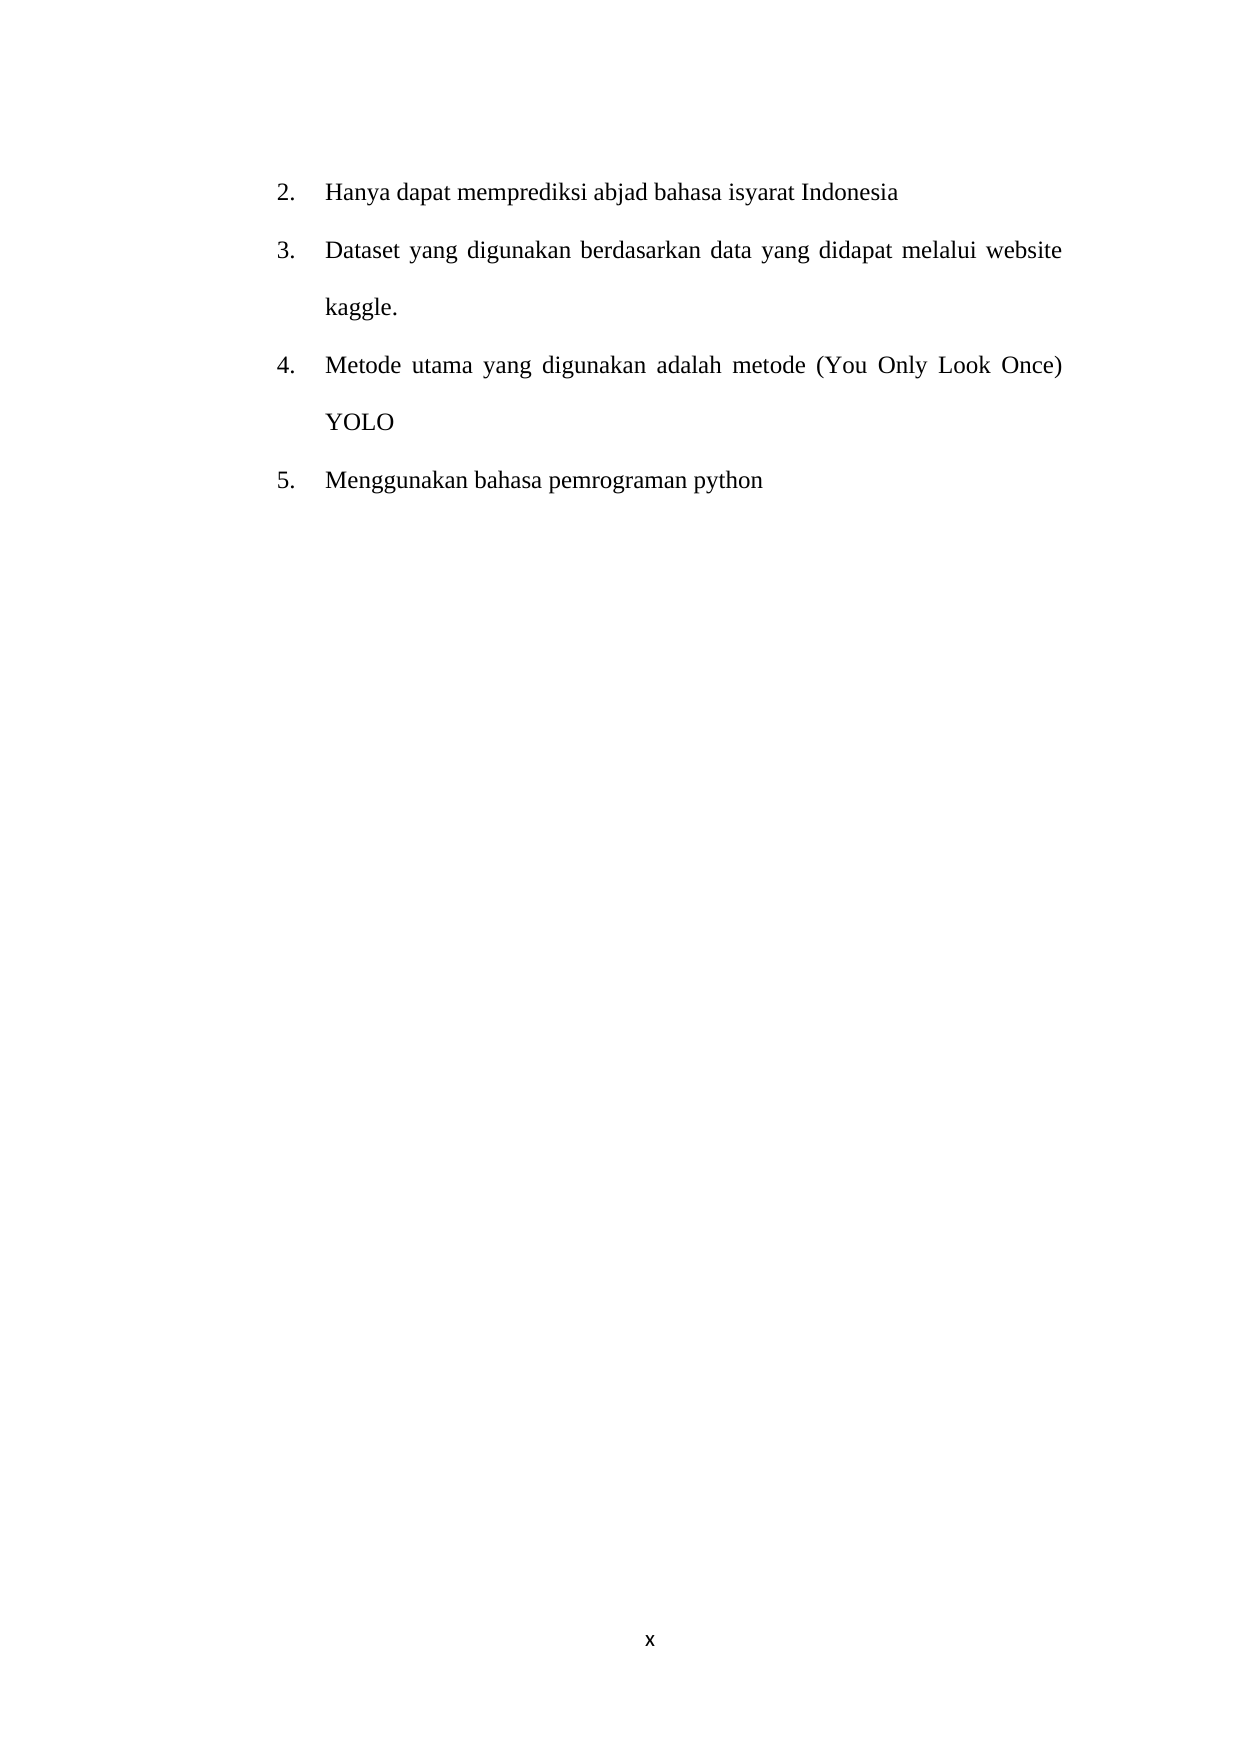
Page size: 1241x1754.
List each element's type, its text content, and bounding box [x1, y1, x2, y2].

list Hanya dapat memprediksi abjad bahasa isyarat Indonesia [295, 177, 1063, 206]
list Metode utama yang digunakan adalah metode (You Only Look Once) YOLO [295, 350, 1063, 436]
list Menggunakan bahasa pemrograman python [295, 465, 1063, 493]
list Dataset yang digunakan berdasarkan data yang didapat melalui website kaggle. [295, 235, 1063, 321]
